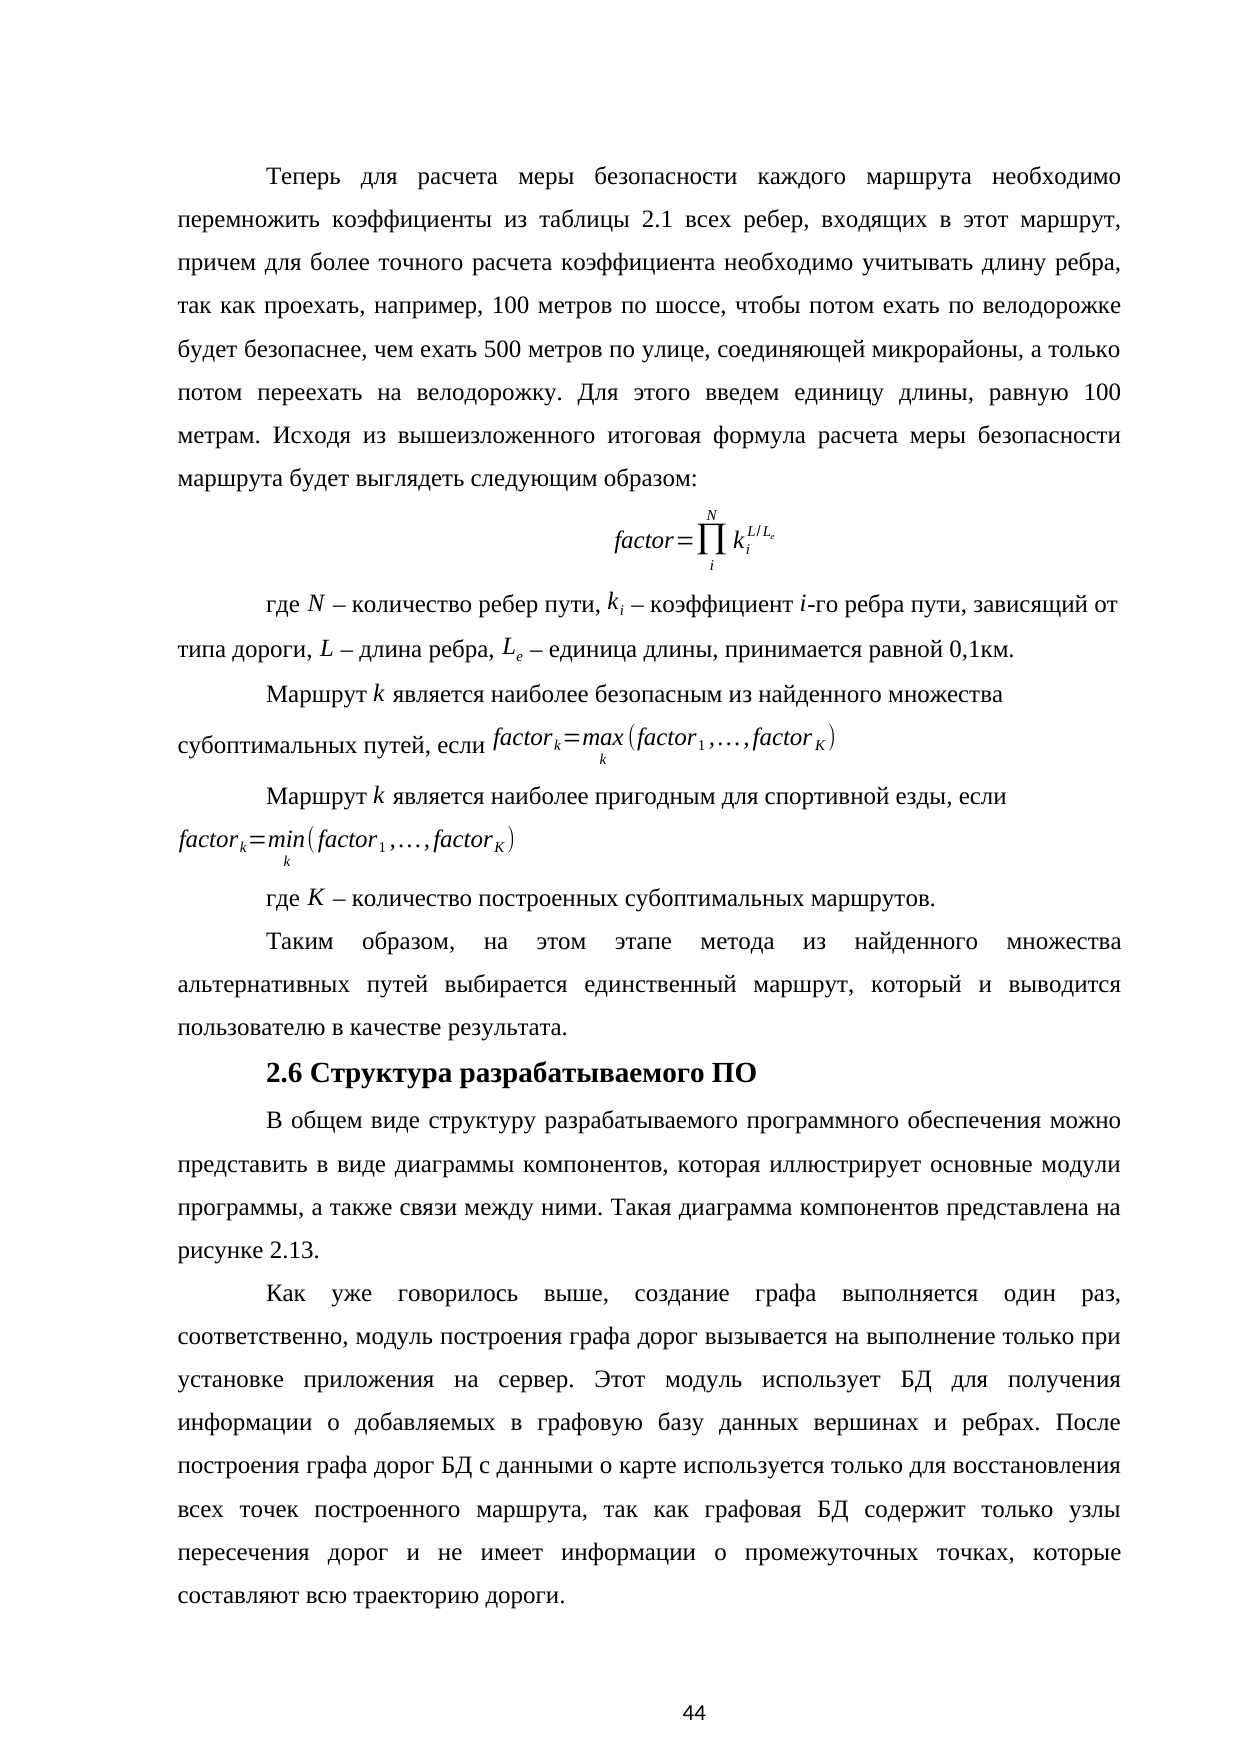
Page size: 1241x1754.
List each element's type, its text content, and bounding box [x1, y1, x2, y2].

text Теперь для расчета меры безопасности каждого маршрута необходимо перемножить коэффициенты из таблицы 2.1 всех ребер, входящих в этот маршрут, причем для более точного расчета коэффициента необходимо учитывать длину ребра, так как проехать, например, 100 метров по шоссе, чтобы потом ехать по велодорожке будет безопаснее, чем ехать 500 метров по улице, соединяющей микрорайоны, а только потом переехать на велодорожку. Для этого введем единицу длины, равную 100 метрам. Исходя из вышеизложенного итоговая формула расчета меры безопасности маршрута будет выглядеть следующим образом: [177, 161, 1122, 492]
text Таким образом, на этом этапе метода из найденного множества альтернативных путей выбирается единственный маршрут, который и выводится пользователю в качестве результата. [177, 926, 1122, 1041]
text Как уже говорилось выше, создание графа выполняется один раз, соответственно, модуль построения графа дорог вызывается на выполнение только при установке приложения на сервер. Этот модуль использует БД для получения информации о добавляемых в графовую базу данных вершинах и ребрах. После построения графа дорог БД с данными о карте используется только для восстановления всех точек построенного маршрута, так как графовая БД содержит только узлы пересечения дорог и не имеет информации о промежуточных точках, которые составляют всю траекторию дороги. [177, 1278, 1122, 1609]
text Маршрут является наиболее пригодным для спортивной езды, если [177, 781, 1122, 869]
text Маршрут является наиболее безопасным из найденного множества субоптимальных путей, если [177, 679, 1122, 767]
text где – количество ребер пути, – коэффициент -го ребра пути, зависящий от типа дороги, – длина ребра, – единица длины, принимается равной 0,1км. [177, 587, 1122, 664]
text В общем виде структуру разрабатываемого программного обеспечения можно представить в виде диаграммы компонентов, которая иллюстрирует основные модули программы, а также связи между ними. Такая диаграмма компонентов представлена на рисунке 2.13. [177, 1106, 1122, 1264]
text где – количество построенных субоптимальных маршрутов. [177, 883, 1122, 911]
list Структура разрабатываемого ПО [177, 1055, 1122, 1089]
